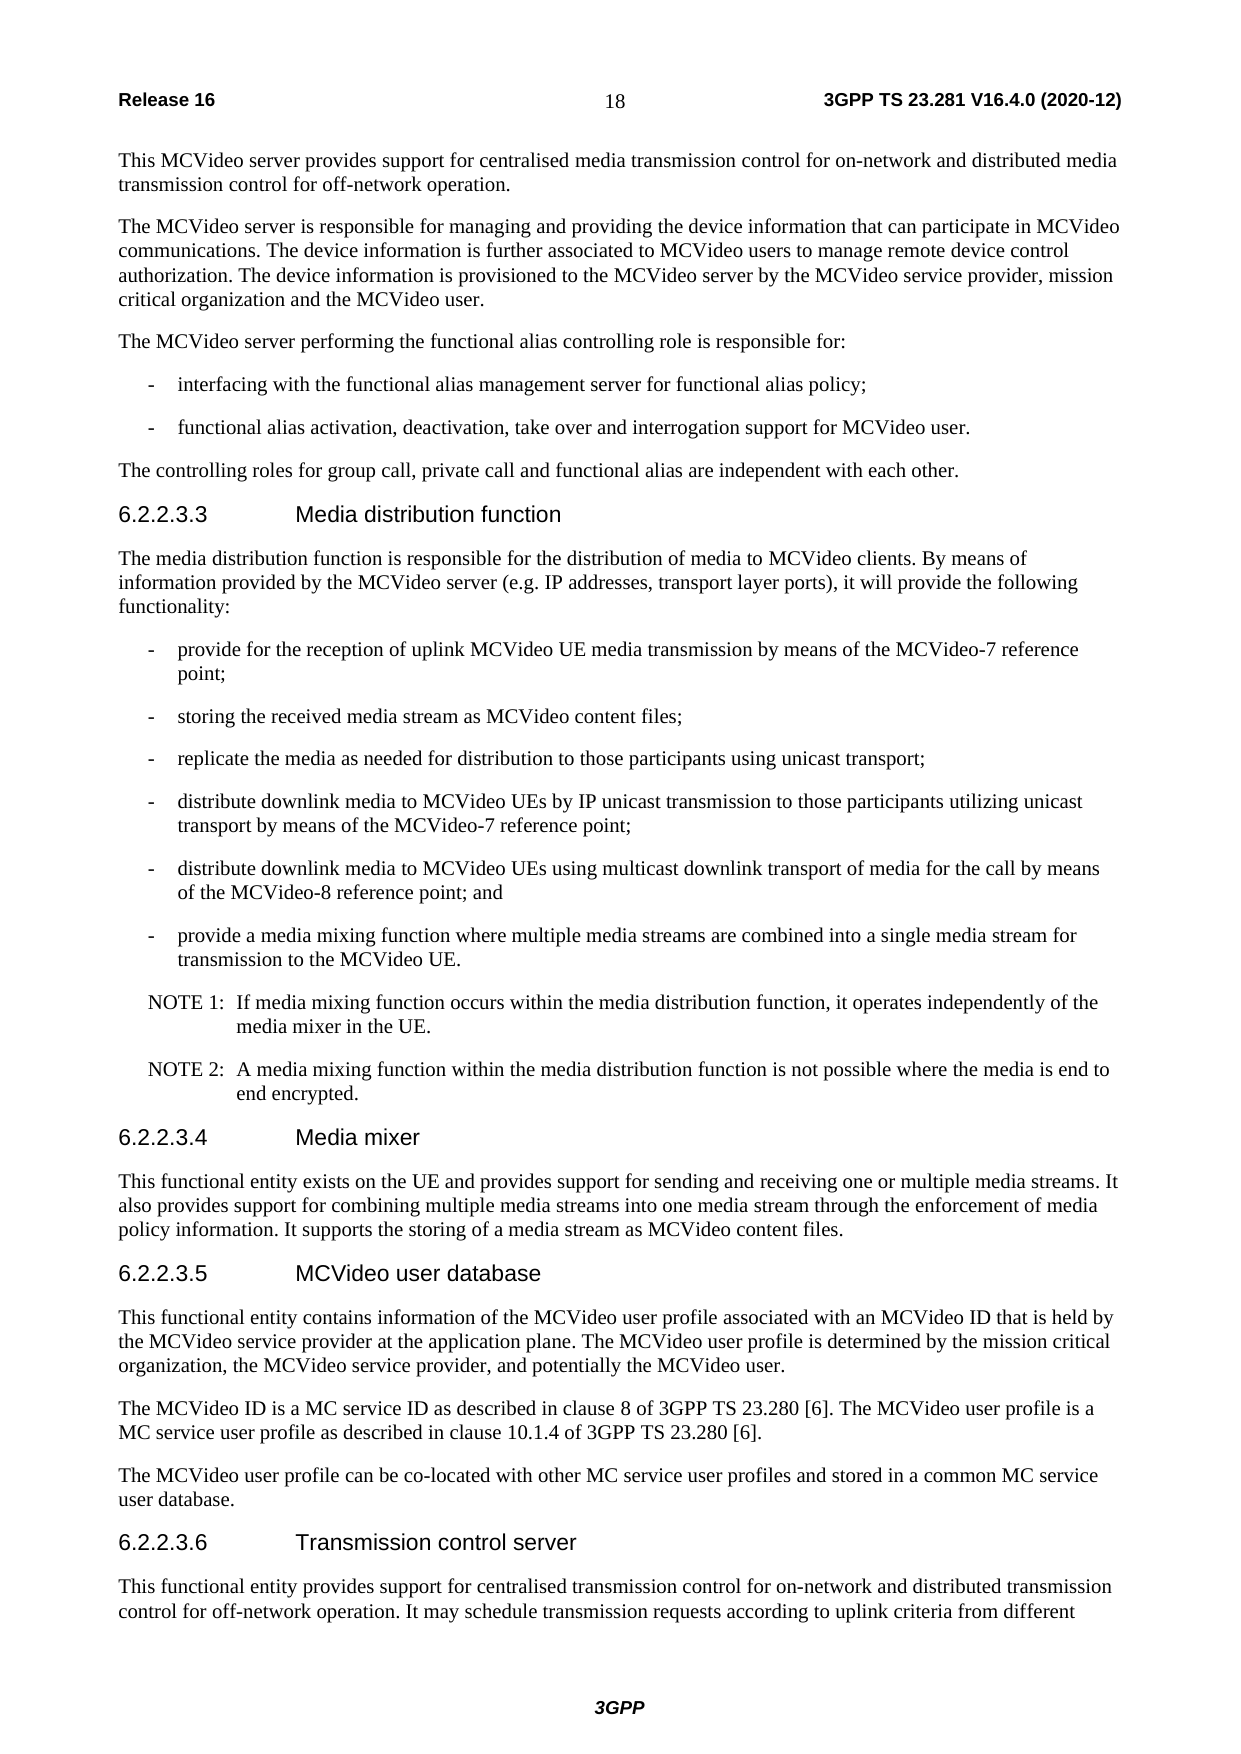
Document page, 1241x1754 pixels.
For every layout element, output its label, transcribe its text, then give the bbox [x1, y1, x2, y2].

text The MCVideo ID is a MC service ID as described in clause 8 of 3GPP TS 23.280 [6]. The MCVideo user profile is a MC service user profile as described in clause 10.1.4 of 3GPP TS 23.280 [6]. [118, 1396, 1122, 1444]
subtitle 6.2.2.3.3 Media distribution function [118, 501, 1122, 527]
text NOTE 2: A media mixing function within the media distribution function is not possible where the media is end to end encrypted. [148, 1057, 1122, 1105]
text This functional entity contains information of the MCVideo user profile associated with an MCVideo ID that is held by the MCVideo service provider at the application plane. The MCVideo user profile is determined by the mission critical organization, the MCVideo service provider, and potentially the MCVideo user. [118, 1305, 1122, 1377]
text The MCVideo user profile can be co-located with other MC service user profiles and stored in a common MC service user database. [118, 1462, 1122, 1511]
subtitle 6.2.2.3.6 Transmission control server [118, 1529, 1122, 1556]
text - storing the received media stream as MCVideo content files; [148, 703, 1122, 728]
subtitle 6.2.2.3.4 Media mixer [118, 1123, 1122, 1150]
text This MCVideo server provides support for centralised media transmission control for on-network and distributed media transmission control for off-network operation. [118, 147, 1122, 196]
text NOTE 1: If media mixing function occurs within the media distribution function, it operates independently of the media mixer in the UE. [148, 990, 1122, 1038]
text The MCVideo server performing the functional alias controlling role is responsible for: [118, 329, 1122, 353]
text The media distribution function is responsible for the distribution of media to MCVideo clients. By means of information provided by the MCVideo server (e.g. IP addresses, transport layer ports), it will provide the following functionality: [118, 546, 1122, 618]
text - provide for the reception of uplink MCVideo UE media transmission by means of the MCVideo-7 reference point; [148, 637, 1122, 685]
text - provide a media mixing function where multiple media streams are combined into a single media stream for transmission to the MCVideo UE. [148, 923, 1122, 971]
text - distribute downlink media to MCVideo UEs by IP unicast transmission to those participants utilizing unicast transport by means of the MCVideo-7 reference point; [148, 789, 1122, 837]
text - replicate the media as needed for distribution to those participants using unicast transport; [148, 746, 1122, 770]
text This functional entity exists on the UE and provides support for sending and receiving one or multiple media streams. It also provides support for combining multiple media streams into one media stream through the enforcement of media policy information. It supports the storing of a media stream as MCVideo content files. [118, 1169, 1122, 1241]
subtitle 6.2.2.3.5 MCVideo user database [118, 1259, 1122, 1286]
text - functional alias activation, deactivation, take over and interrogation support for MCVideo user. [148, 415, 1122, 439]
text The controlling roles for group call, private call and functional alias are independent with each other. [118, 458, 1122, 482]
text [118, 1574, 1122, 1623]
text - interfacing with the functional alias management server for functional alias policy; [148, 372, 1122, 396]
text - distribute downlink media to MCVideo UEs using multicast downlink transport of media for the call by means of the MCVideo-8 reference point; and [148, 856, 1122, 904]
text The MCVideo server is responsible for managing and providing the device information that can participate in MCVideo communications. The device information is further associated to MCVideo users to manage remote device control authorization. The device information is provisioned to the MCVideo server by the MCVideo service provider, mission critical organization and the MCVideo user. [118, 214, 1122, 311]
